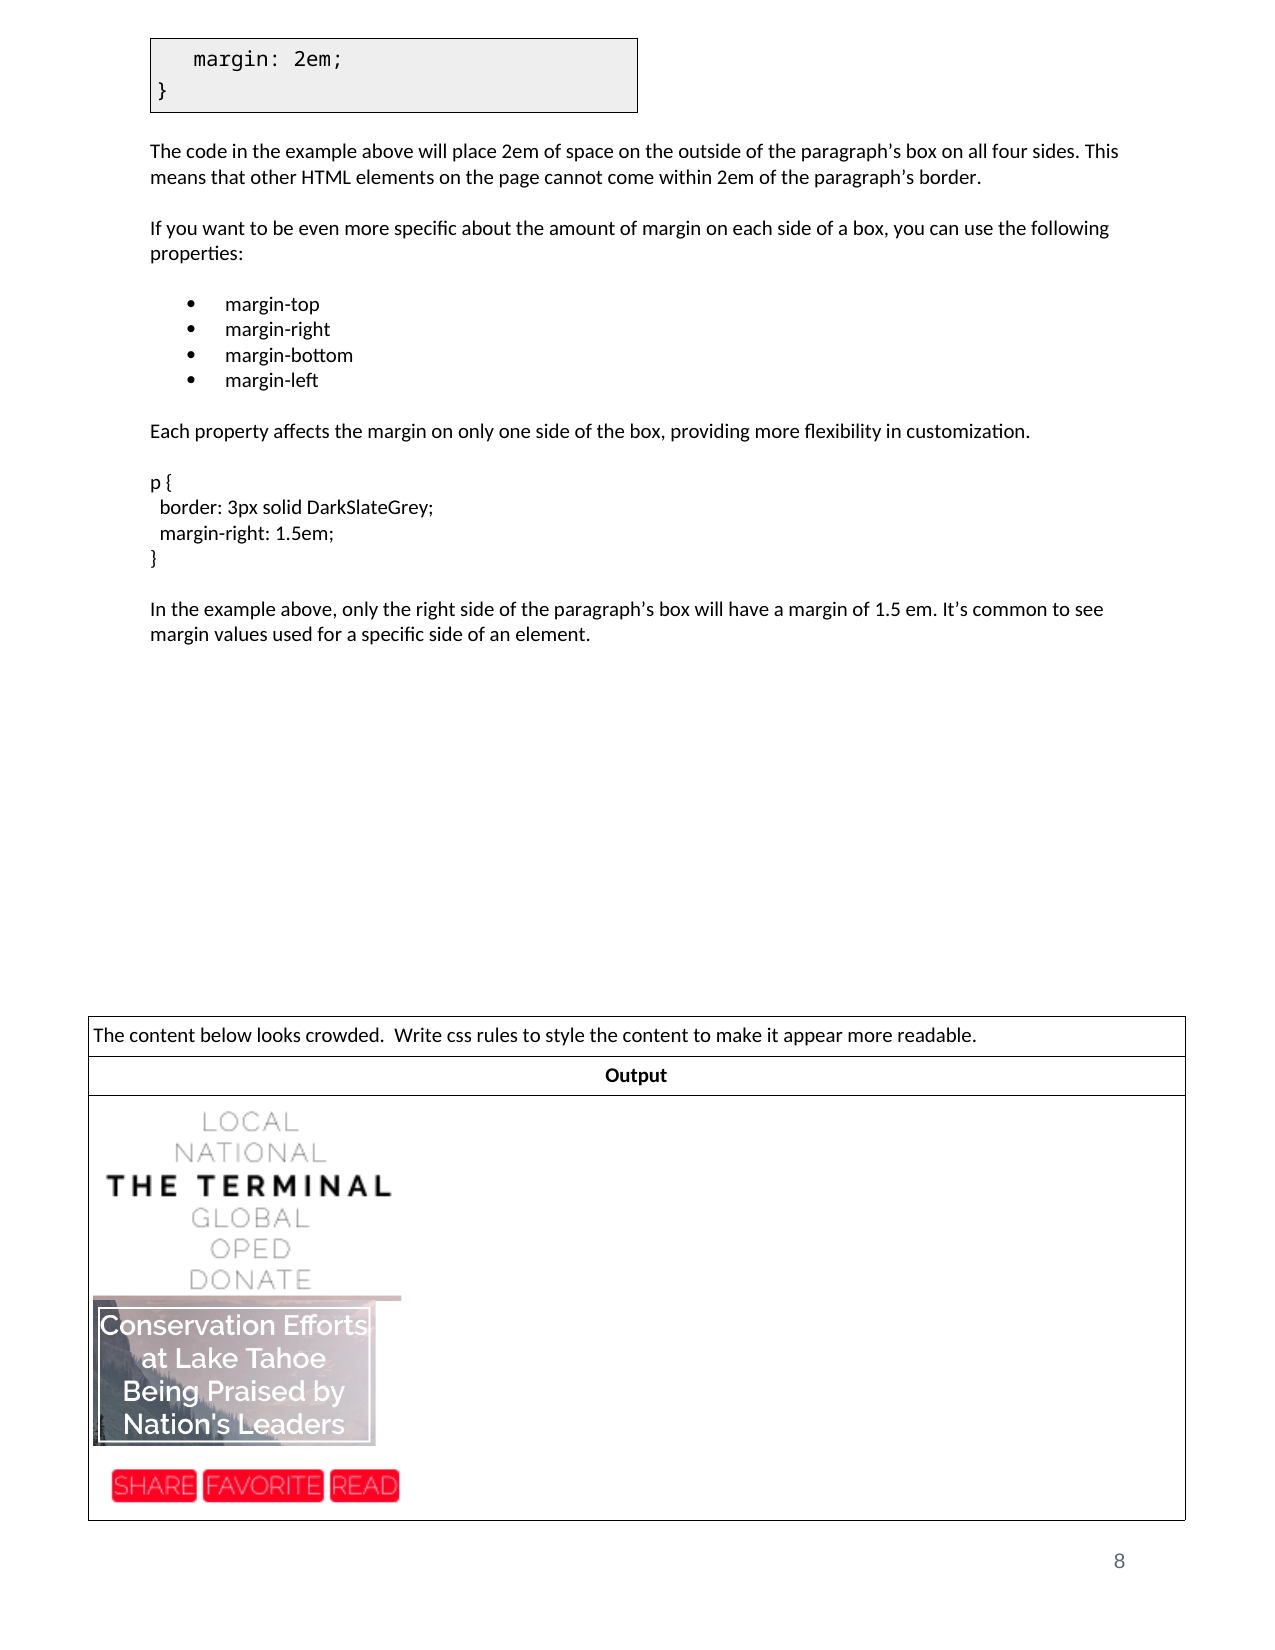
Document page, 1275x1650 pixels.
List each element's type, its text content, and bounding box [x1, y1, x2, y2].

text In the example above, only the right side of the paragraph’s box will have a margin of 1.5 em. It’s common to see margin values used for a specific side of an element. [150, 596, 1125, 647]
list margin-right [187, 316, 1125, 342]
text margin-right: 1.5em; [150, 520, 1125, 545]
text } [150, 545, 1125, 571]
table_header The content below looks crowded. Write css rules to style the content to make it appear more readable. [89, 1017, 1185, 1056]
list margin-left [187, 367, 1125, 393]
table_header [151, 39, 637, 112]
text If you want to be even more specific about the amount of margin on each side of a box, you can use the following properties: [150, 215, 1125, 266]
text The code in the example above will place 2em of space on the outside of the paragraph’s box on all four sides. This means that other HTML elements on the page cannot come within 2em of the paragraph’s border. [150, 138, 1125, 189]
text border: 3px solid DarkSlateGrey; [150, 494, 1125, 520]
text Each property affects the margin on only one side of the box, providing more flexibility in customization. [150, 418, 1125, 443]
list margin-bottom [187, 342, 1125, 367]
table_cell [89, 1096, 1185, 1520]
list margin-top [187, 291, 1125, 316]
text p { [150, 469, 1125, 494]
table_cell Output [89, 1057, 1185, 1095]
picture [93, 1101, 410, 1514]
